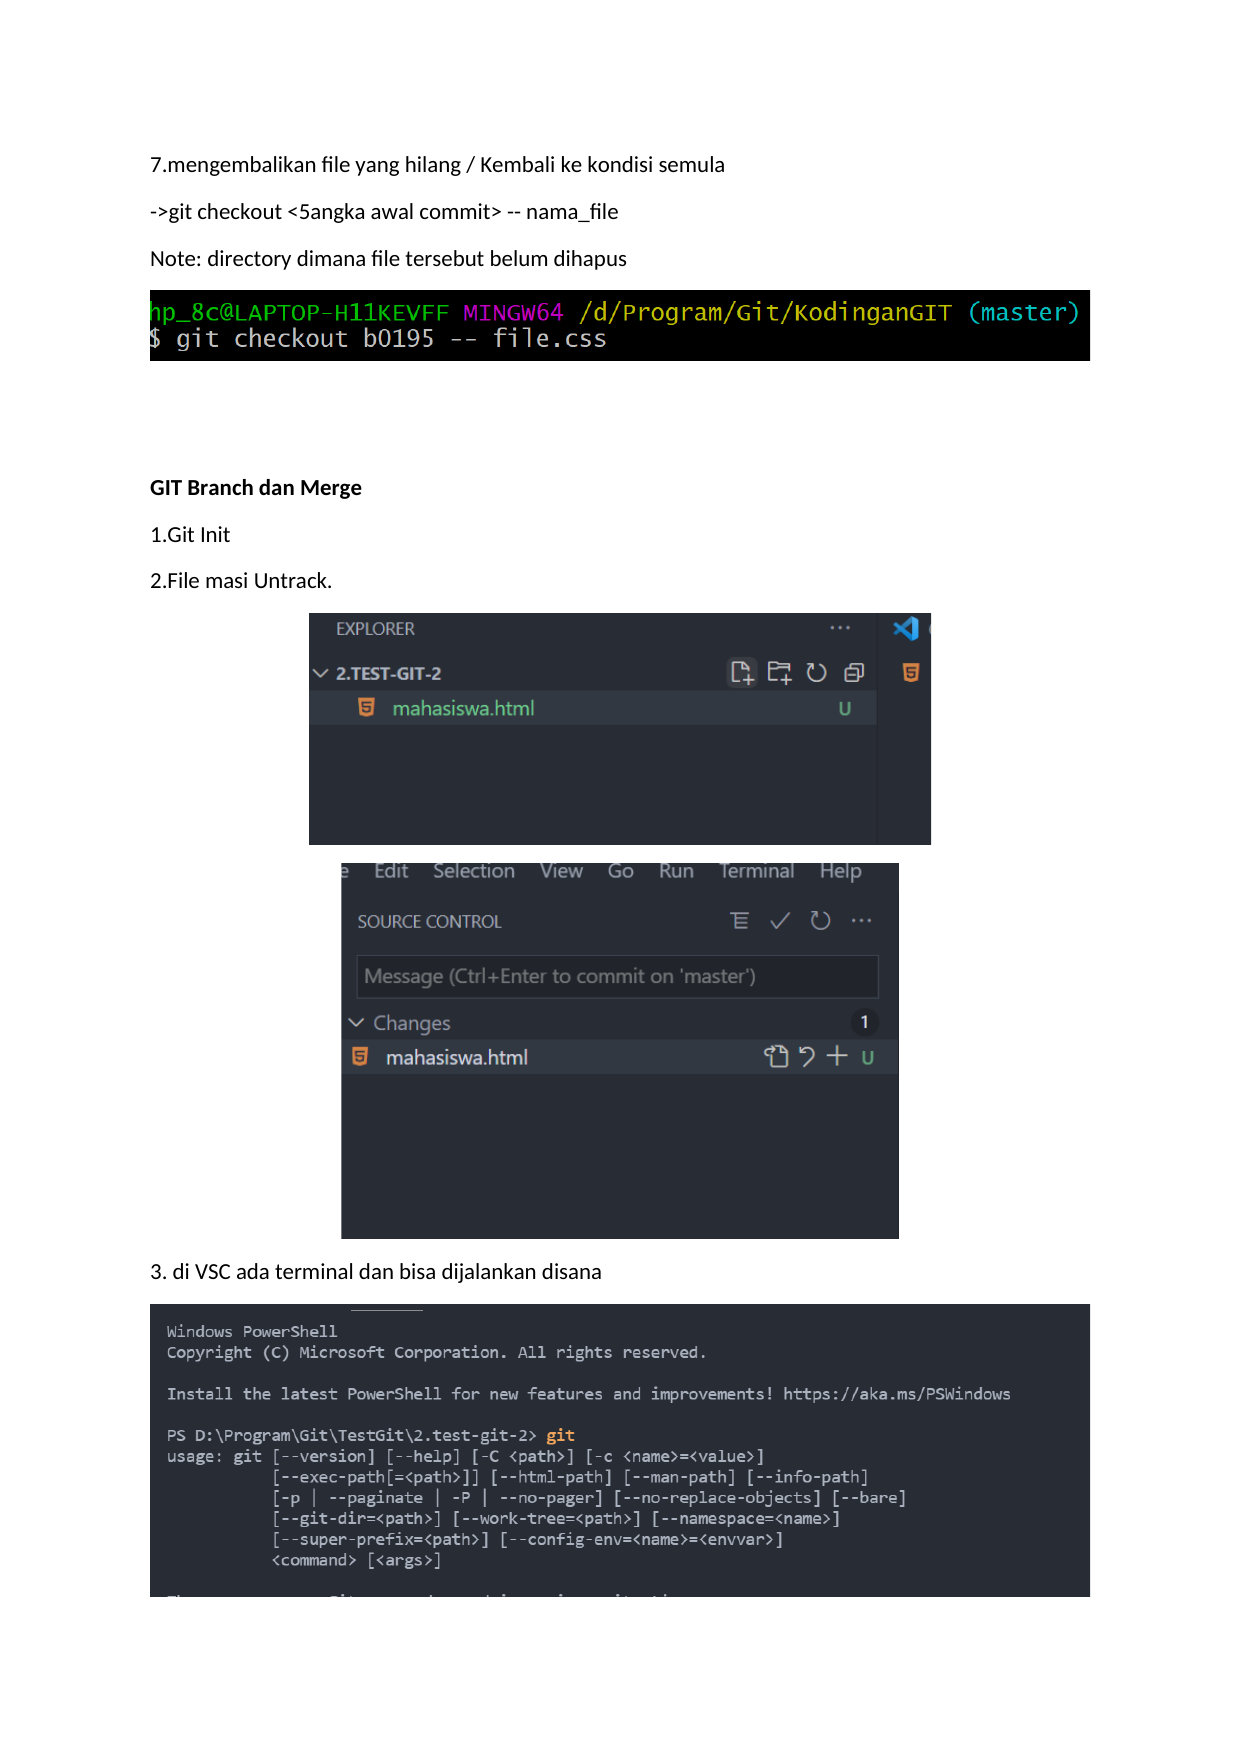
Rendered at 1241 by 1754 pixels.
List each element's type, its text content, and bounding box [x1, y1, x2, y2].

text 3. di VSC ada terminal dan bisa dijalankan disana [150, 1257, 1090, 1285]
picture [341, 863, 899, 1239]
text GIT Branch dan Merge [150, 473, 1090, 501]
text Note: directory dimana file tersebut belum dihapus [150, 244, 1090, 272]
text ->git checkout <5angka awal commit> -- nama_file [150, 197, 1090, 225]
picture [150, 290, 1091, 361]
picture [150, 1304, 1091, 1597]
text 7.mengembalikan file yang hilang / Kembali ke kondisi semula [150, 150, 1090, 178]
picture [309, 613, 932, 845]
text 1.Git Init [150, 520, 1090, 548]
text 2.File masi Untrack. [150, 567, 1090, 594]
